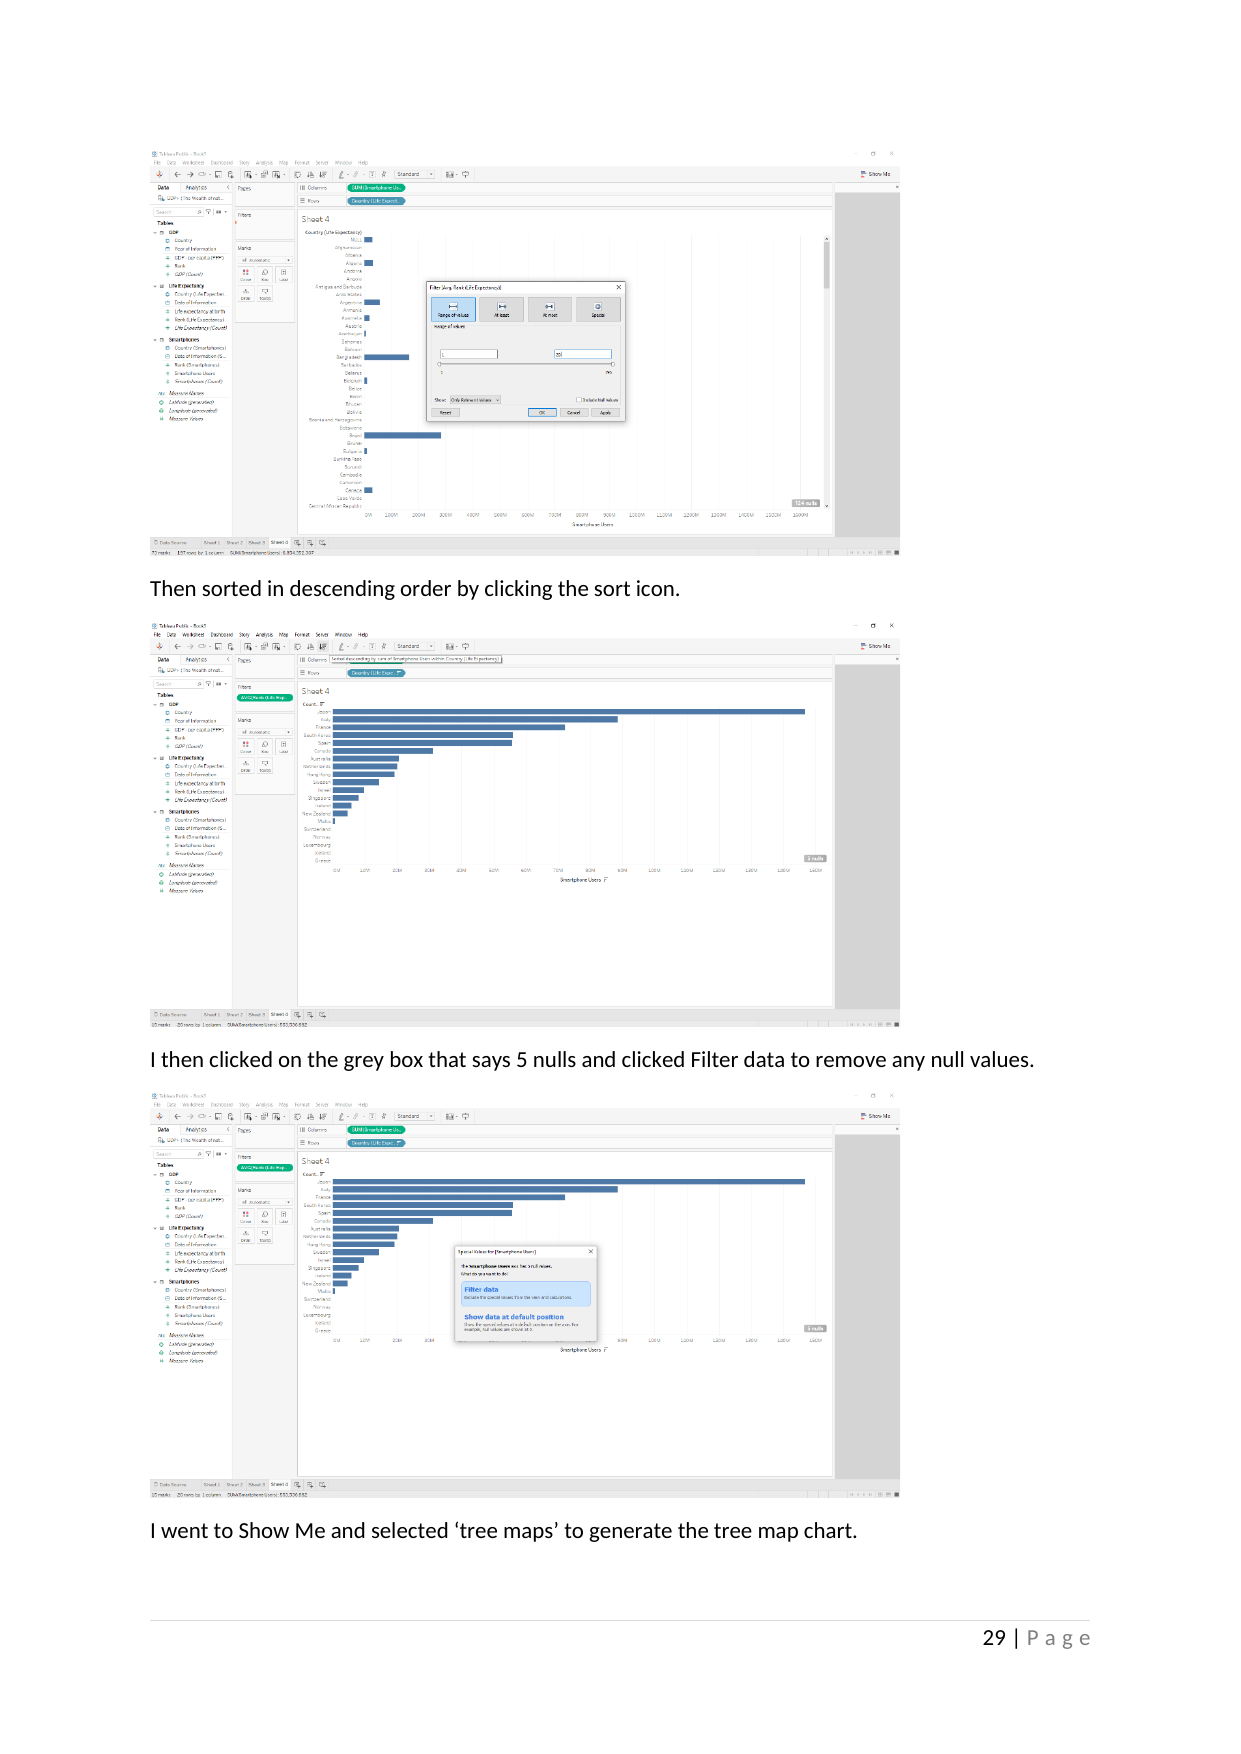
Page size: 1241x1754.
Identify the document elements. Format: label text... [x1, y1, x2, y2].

text I went to Show Me and selected ‘tree maps’ to generate the tree map chart. [150, 1516, 1090, 1544]
picture [150, 1091, 901, 1498]
picture [150, 621, 901, 1027]
text Then sorted in descending order by clicking the sort icon. [150, 574, 1090, 602]
text I then clicked on the grey box that says 5 nulls and clicked Filter data to remove any null values. [150, 1045, 1090, 1073]
picture [150, 150, 901, 556]
